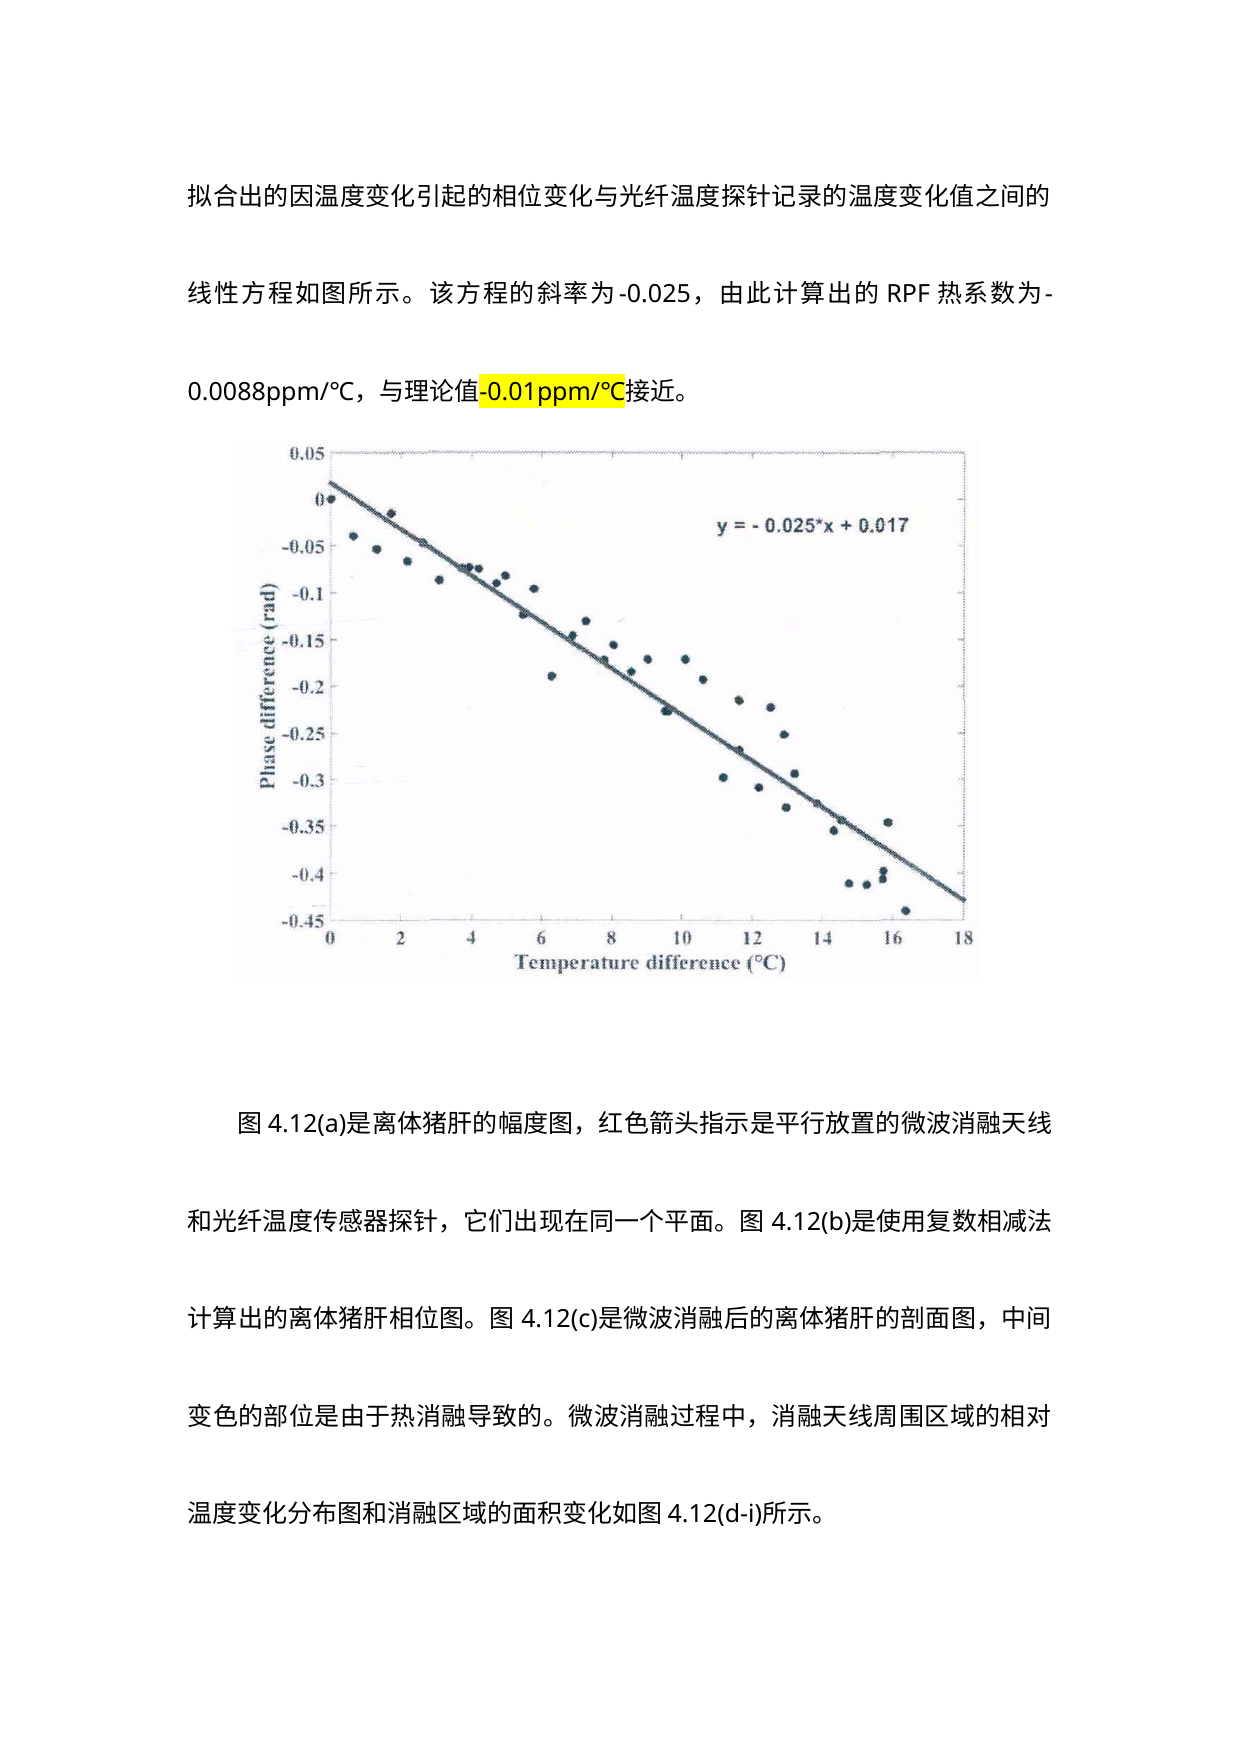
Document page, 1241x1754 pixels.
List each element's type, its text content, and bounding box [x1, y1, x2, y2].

text 图4.12(a)是离体猪肝的幅度图，红色箭头指示是平行放置的微波消融天线和光纤温度传感器探针，它们出现在同一个平面。图4.12(b)是使用复数相减法计算出的离体猪肝相位图。图4.12(c)是微波消融后的离体猪肝的剖面图，中间变色的部位是由于热消融导致的。微波消融过程中，消融天线周围区域的相对温度变化分布图和消融区域的面积变化如图4.12(d-i)所示。 [187, 1089, 1053, 1544]
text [187, 162, 1053, 422]
picture [231, 440, 980, 981]
